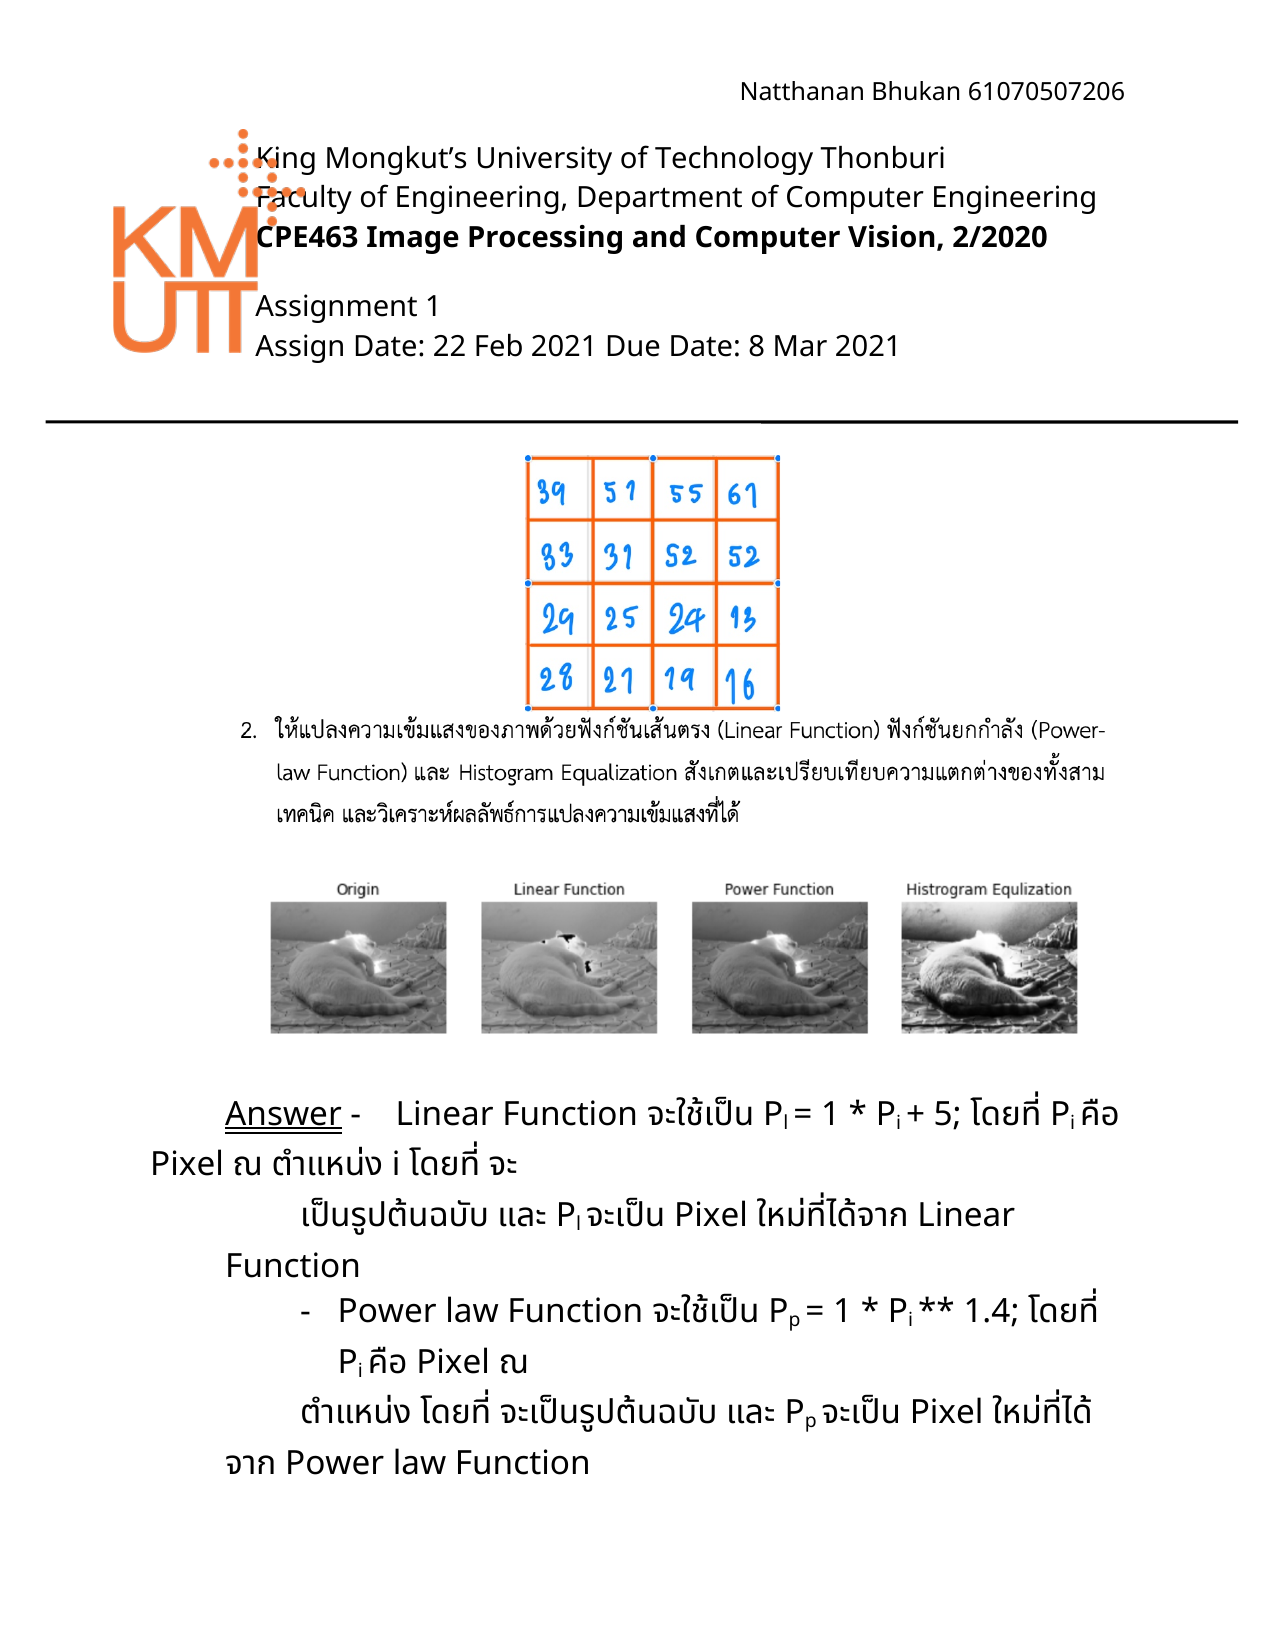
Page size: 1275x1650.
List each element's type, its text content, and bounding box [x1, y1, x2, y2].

text เป็นรูปต้นฉบับ และ Pl จะเป็น Pixel ใหม่ที่ได้จาก Linear Function [225, 1191, 1125, 1287]
text Answer - Linear Function จะใช้เป็น Pl = 1 * Pi + 5; โดยที่ Pi คือ Pixel ณ ตำแหน่ง i โดยที่ จะ [150, 1089, 1125, 1191]
picture [113, 129, 306, 353]
list Power law Function จะใช้เป็น Pp = 1 * Pi ** 1.4; โดยที่ Pi คือ Pixel ณ [300, 1287, 1125, 1388]
text ตำแหน่ง โดยที่ จะเป็นรูปต้นฉบับ และ Pp จะเป็น Pixel ใหม่ที่ได้จาก Power law Function [225, 1388, 1125, 1489]
picture [251, 875, 1099, 1044]
picture [235, 455, 1115, 831]
